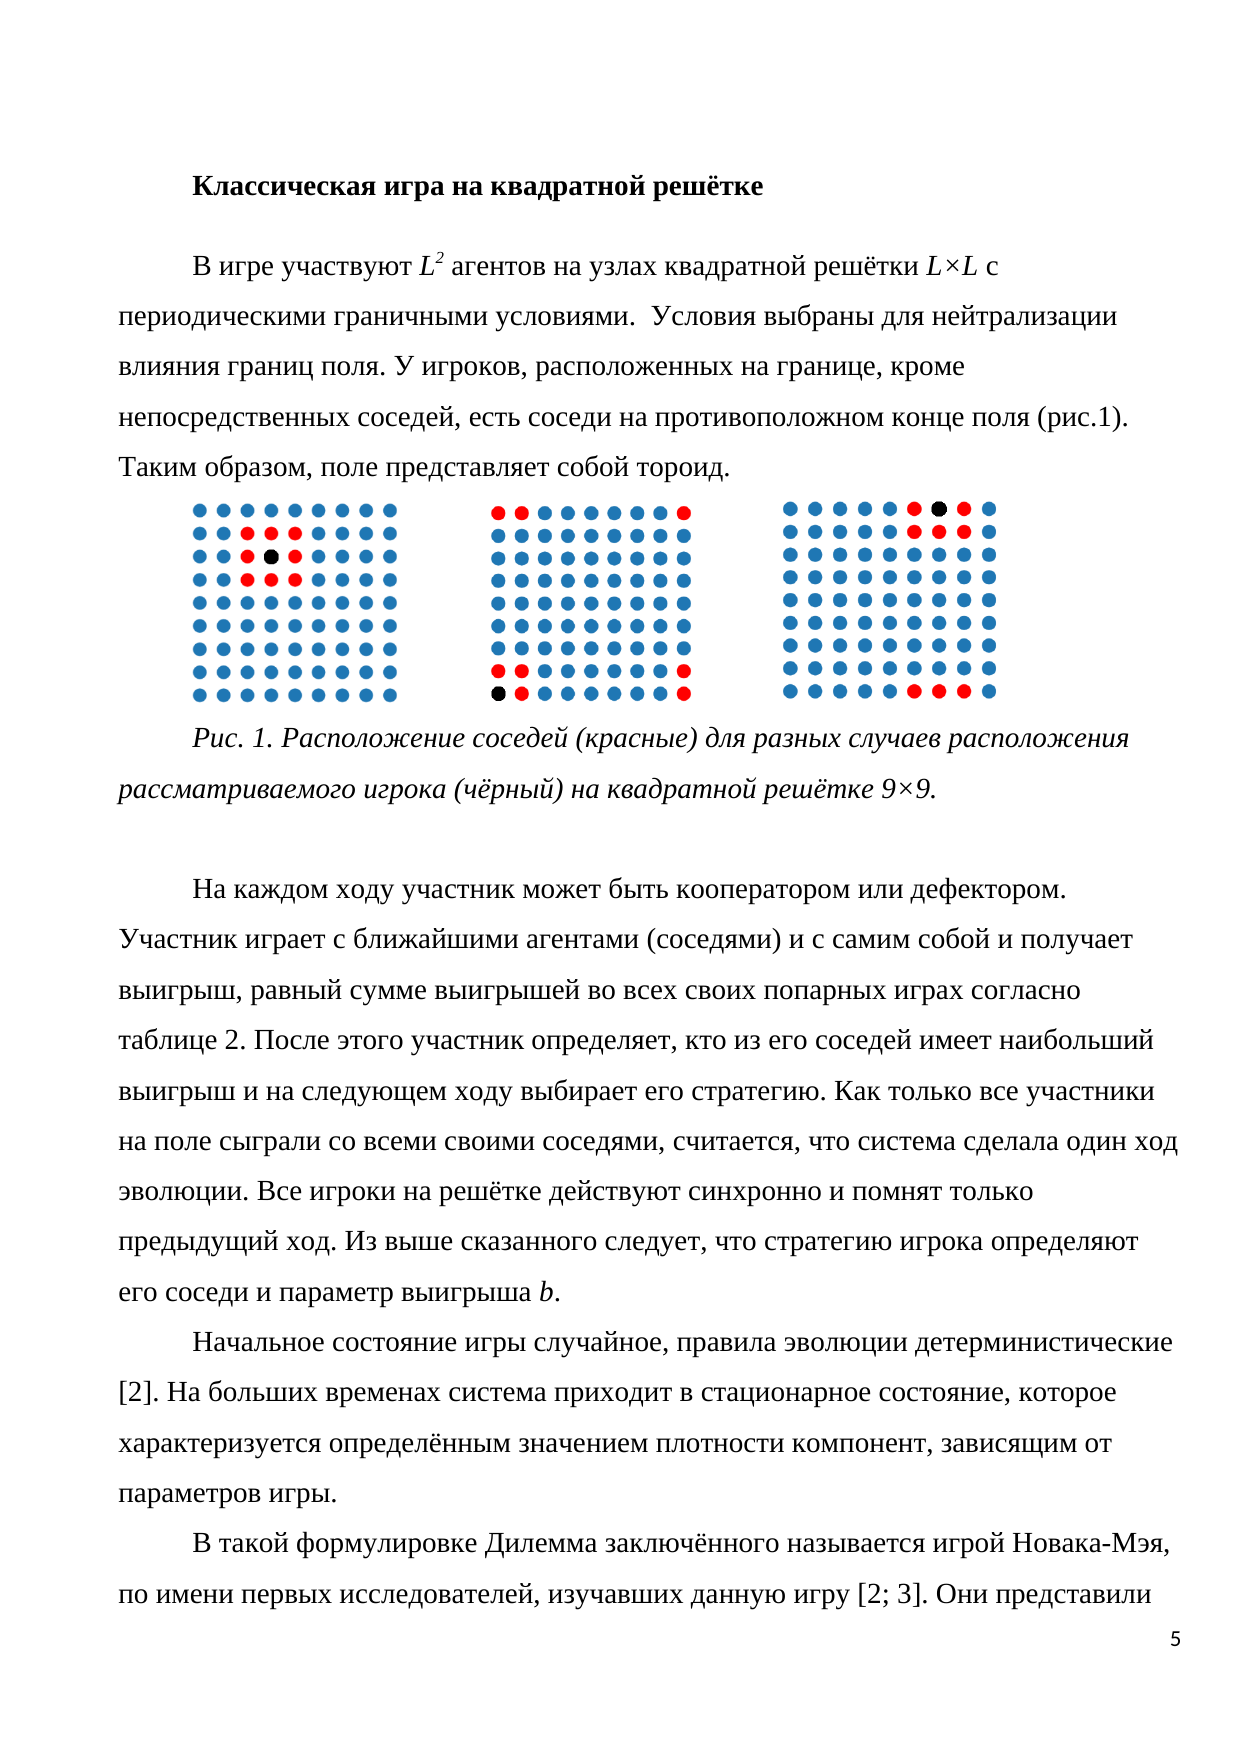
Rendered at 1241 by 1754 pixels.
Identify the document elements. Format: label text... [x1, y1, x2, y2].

picture [781, 499, 997, 704]
picture [486, 501, 696, 704]
picture [192, 501, 398, 704]
subtitle Классическая игра на квадратной решётке [118, 168, 1181, 202]
text Рис. 1. Расположение соседей (красные) для разных случаев расположения рассматриваемого игрока (чёрный) на квадратной решётке 9×9. [118, 720, 1181, 804]
text Начальное состояние игры случайное, правила эволюции детерминистические [2]. На больших временах система приходит в стационарное состояние, которое характеризуется определённым значением плотности компонент, зависящим от параметров игры. [118, 1324, 1181, 1509]
text В игре участвуют L2 агентов на узлах квадратной решётки L×L с периодическими граничными условиями. Условия выбраны для нейтрализации влияния границ поля. У игроков, расположенных на границе, кроме непосредственных соседей, есть соседи на противоположном конце поля (рис.1). Таким образом, поле представляет собой тороид. [118, 248, 1181, 483]
text На каждом ходу участник может быть кооператором или дефектором. Участник играет с ближайшими агентами (соседями) и с самим собой и получает выигрыш, равный сумме выигрышей во всех своих попарных играх согласно таблице 2. После этого участник определяет, кто из его соседей имеет наибольший выигрыш и на следующем ходу выбирает его стратегию. Как только все участники на поле сыграли со всеми своими соседями, считается, что система сделала один ход эволюции. Все игроки на решётке действуют синхронно и помнят только предыдущий ход. Из выше сказанного следует, что стратегию игрока определяют его соседи и параметр выигрыша b. [118, 871, 1181, 1307]
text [118, 1525, 1181, 1609]
